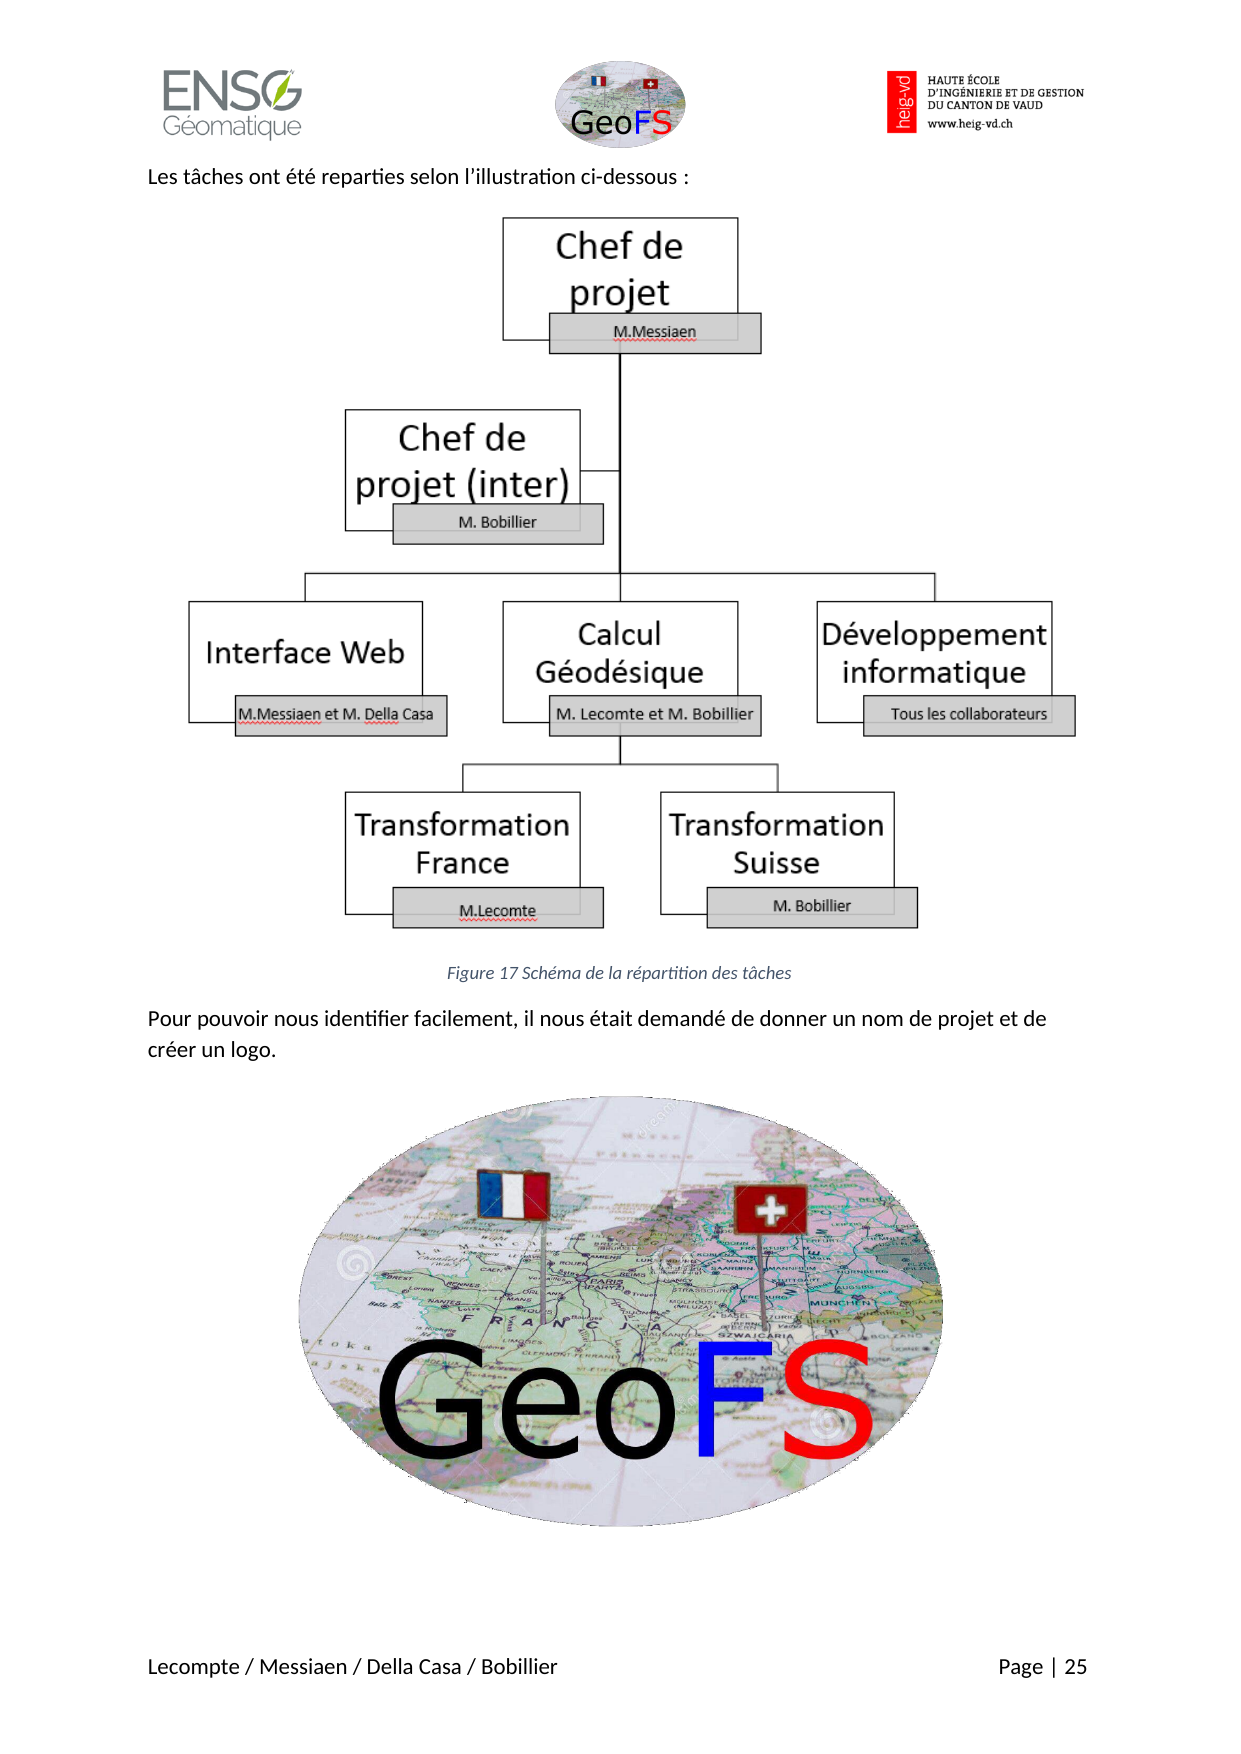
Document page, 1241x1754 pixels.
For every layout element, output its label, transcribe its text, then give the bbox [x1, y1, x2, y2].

picture [877, 59, 1093, 148]
picture [551, 59, 689, 148]
picture [147, 59, 318, 148]
text Pour pouvoir nous identifier facilement, il nous était demandé de donner un nom de projet et de créer un logo. [148, 1004, 1093, 1063]
text Les tâches ont été reparties selon l’illustration ci-dessous : [148, 162, 1093, 190]
picture [294, 1081, 946, 1527]
